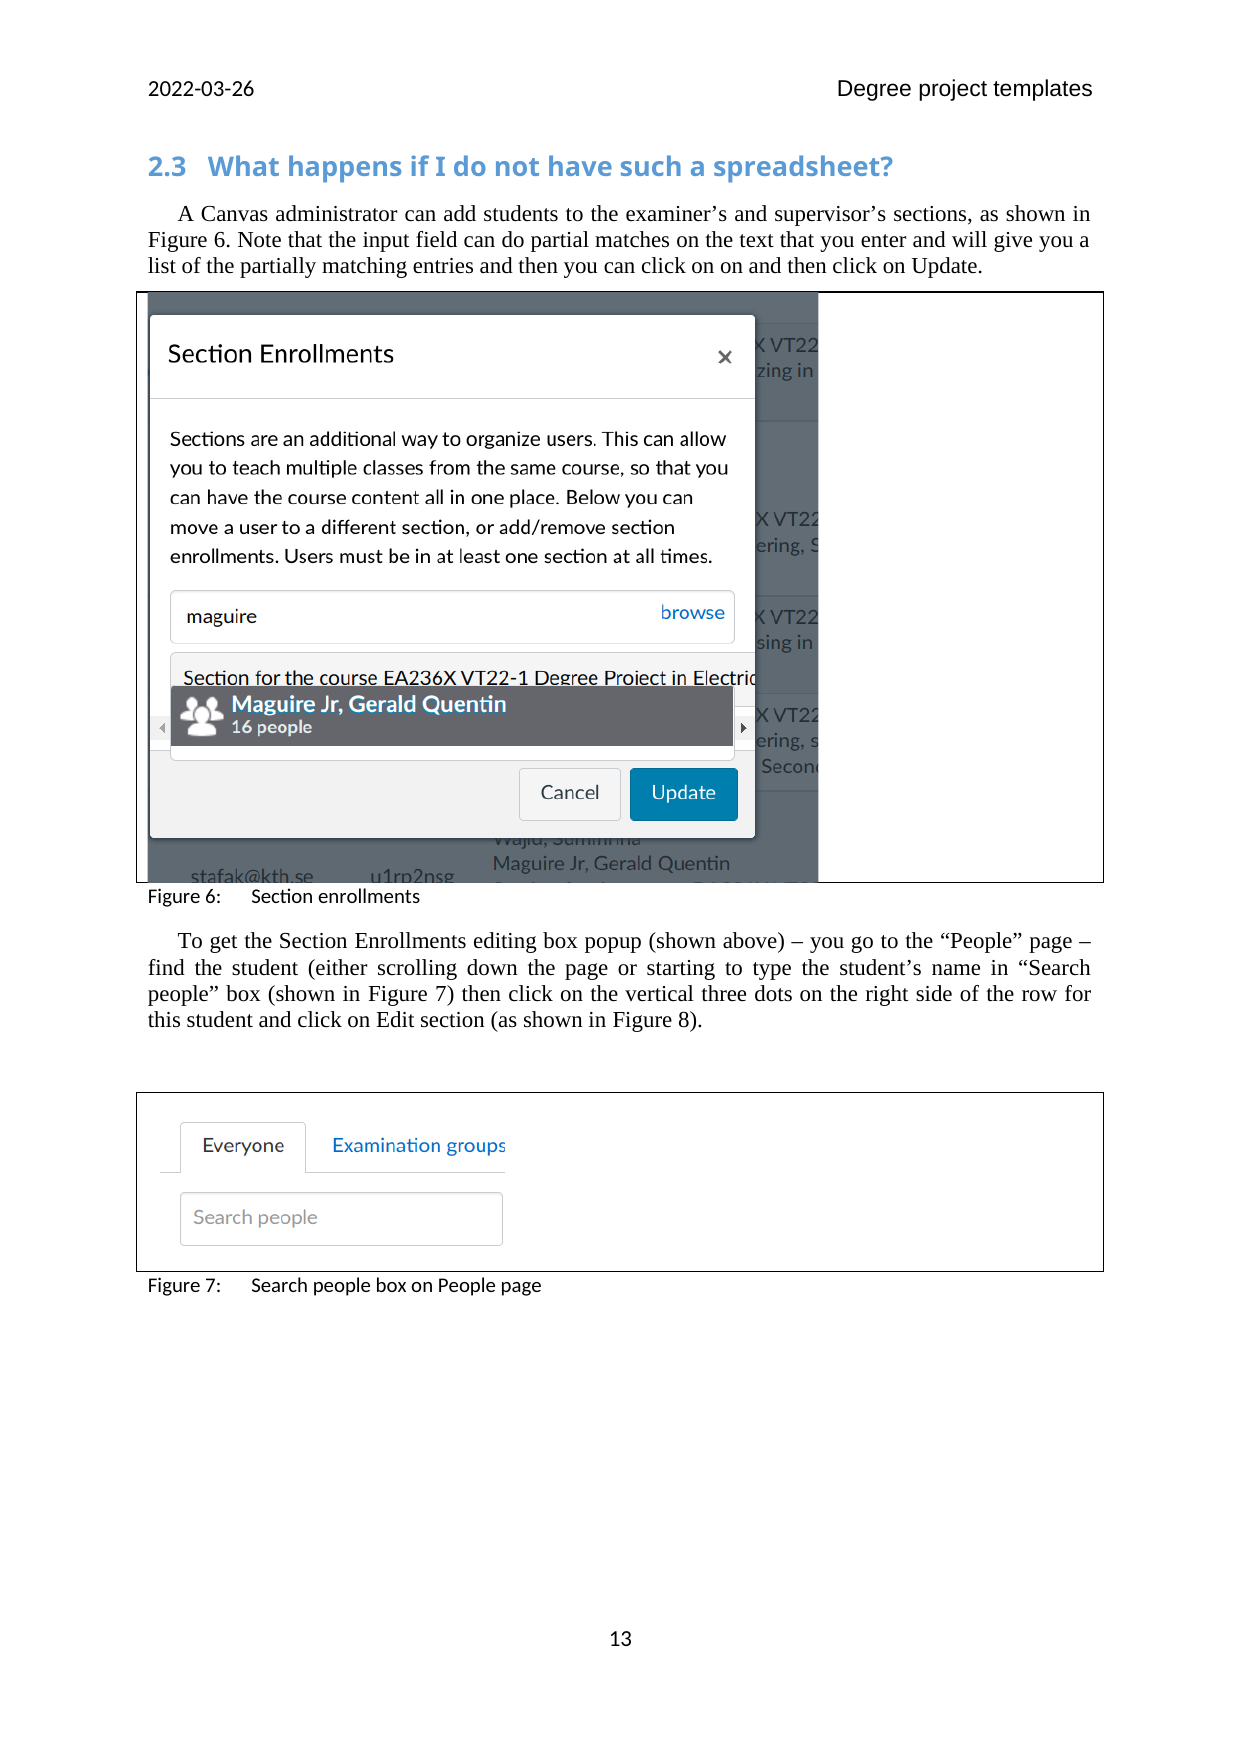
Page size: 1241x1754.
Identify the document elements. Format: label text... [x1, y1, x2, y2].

text A Canvas administrator can add students to the examiner’s and supervisor’s sections, as shown in Figure 6. Note that the input field can do partial matches on the text that you enter and will give you a list of the partially matching entries and then you can click on on and then click on Update. [148, 200, 1093, 279]
subtitle What happens if I do not have such a spreadsheet? [148, 148, 1093, 184]
table_header [137, 293, 147, 882]
picture [147, 292, 819, 883]
table_header [819, 293, 1103, 882]
text To get the Section Enrollments editing box popup (shown above) – you go to the “People” page – find the student (either scrolling down the page or starting to type the student’s name in “Search people” box (shown in Figure 7) then click on the vertical three dots on the right side of the row for this student and click on Edit section (as shown in Figure 8). [148, 927, 1093, 1033]
table_header [505, 1093, 1103, 1271]
text Figure : Section enrollments [148, 883, 1093, 909]
text Figure : Search people box on People page [148, 1272, 1093, 1297]
table_header [137, 1093, 147, 1271]
picture [147, 1093, 505, 1271]
